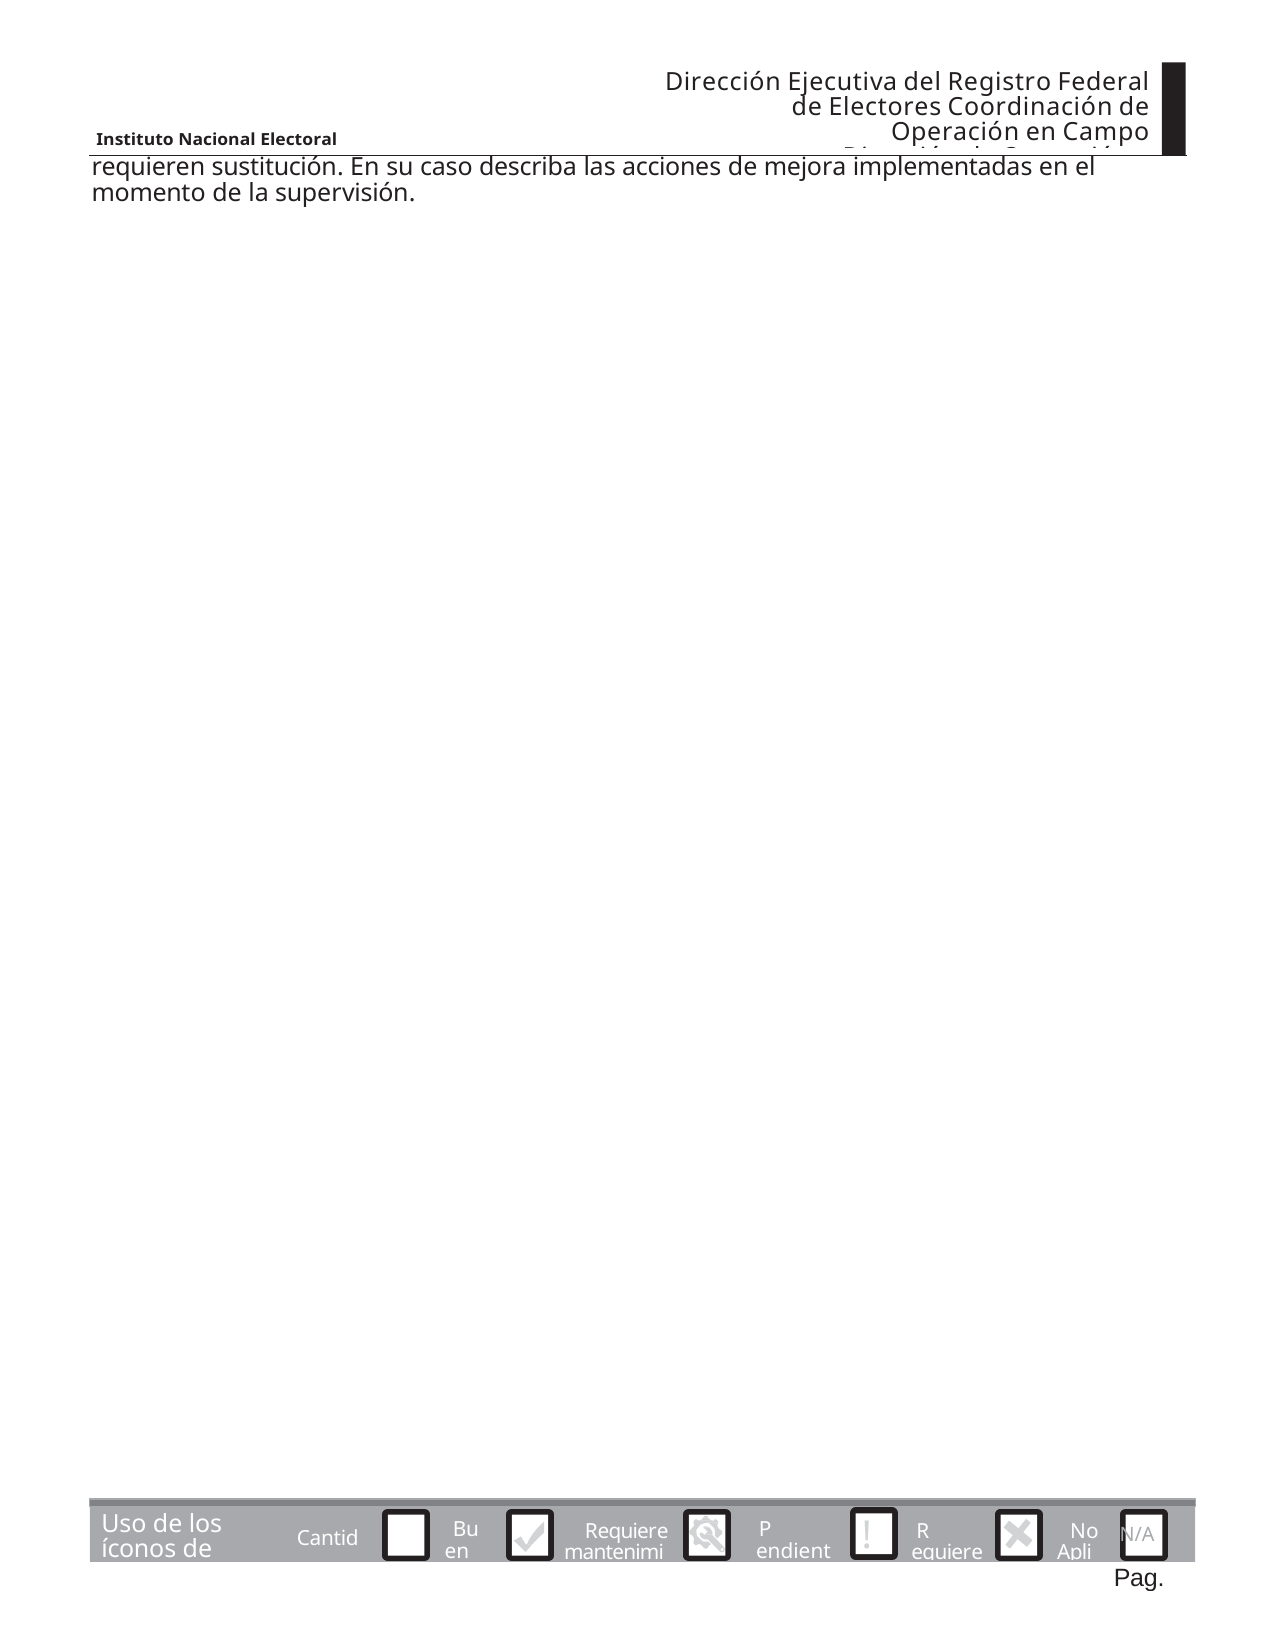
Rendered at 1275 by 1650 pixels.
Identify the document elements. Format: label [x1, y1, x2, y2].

text [91, 154, 1204, 209]
